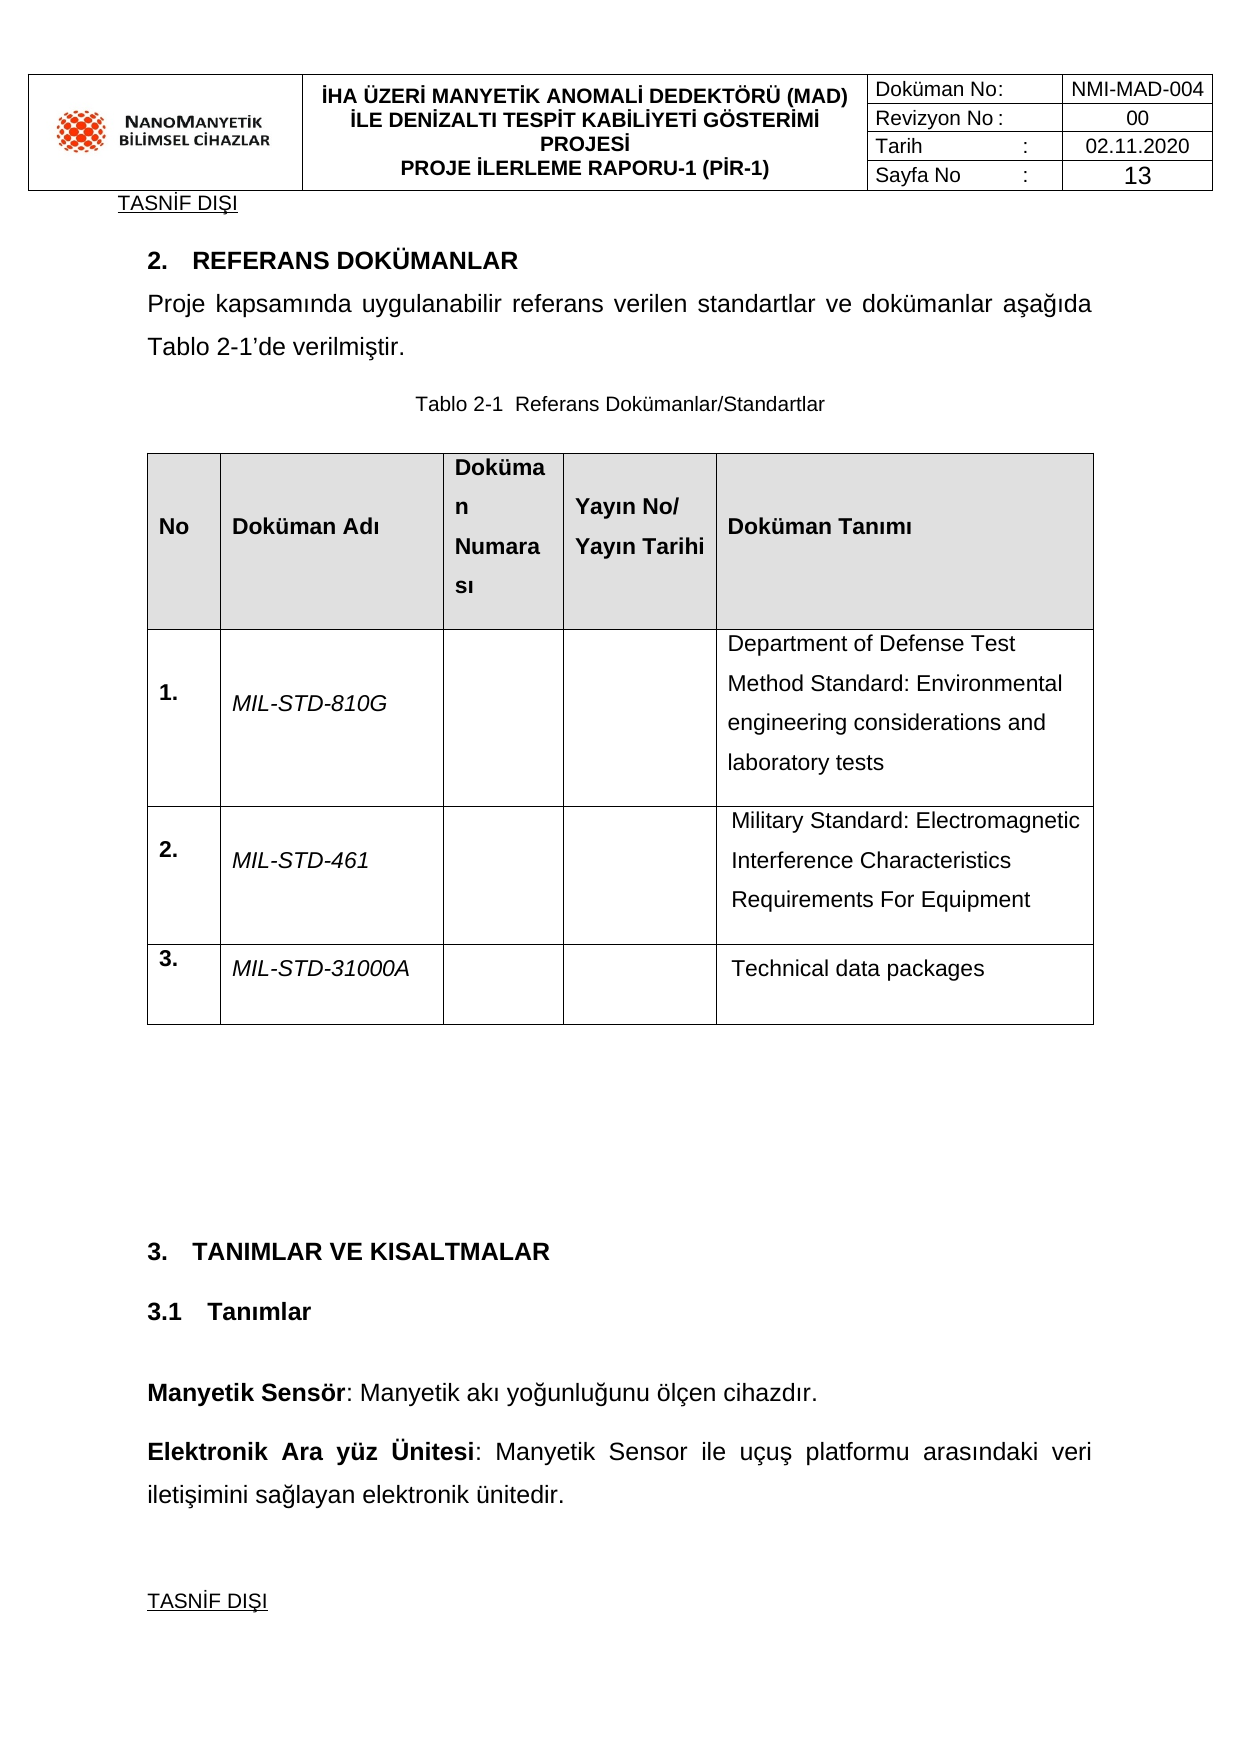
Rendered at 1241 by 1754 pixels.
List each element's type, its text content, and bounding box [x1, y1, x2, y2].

table_cell MIL-STD-461 [221, 807, 443, 943]
subtitle TANIMLAR VE KISALTMALAR [147, 1237, 1093, 1266]
text Elektronik Ara yüz Ünitesi: Manyetik Sensor ile uçuş platformu arasındaki veri iletişimini sağlayan elektronik ünitedir. [147, 1437, 1093, 1509]
table_cell [444, 630, 563, 806]
table_header Yayın No/ Yayın Tarihi [564, 454, 716, 629]
table_cell Military Standard: Electromagnetic Interference Characteristics Requirements For Equipment [717, 807, 1093, 943]
table_cell [564, 945, 716, 1023]
subtitle Tanımlar [147, 1297, 1093, 1326]
table_cell [148, 630, 220, 806]
table_header Doküman Numarası [444, 454, 563, 629]
table_cell [444, 807, 563, 943]
table_cell [564, 807, 716, 943]
table_header Doküman Adı [221, 454, 443, 629]
table_cell MIL-STD-31000A [221, 945, 443, 1023]
table_cell MIL-STD-810G [221, 630, 443, 806]
table_cell Department of Defense Test Method Standard: Environmental engineering considerations and laboratory tests [717, 630, 1093, 806]
table_header Doküman Tanımı [717, 454, 1093, 629]
picture [35, 92, 295, 172]
text Proje kapsamında uygulanabilir referans verilen standartlar ve dokümanlar aşağıda Tablo 2-1’de verilmiştir. [147, 289, 1093, 361]
subtitle REFERANS DOKÜMANLAR [147, 246, 1093, 274]
text Manyetik Sensör: Manyetik akı yoğunluğunu ölçen cihazdır. [147, 1378, 1093, 1406]
text Tablo 2-1 Referans Dokümanlar/Standartlar [147, 392, 1093, 416]
table_cell [148, 807, 220, 943]
table_cell [564, 630, 716, 806]
table_cell Technical data packages [717, 945, 1093, 1023]
table_cell [444, 945, 563, 1023]
table_cell [148, 945, 220, 1023]
table_header No [148, 454, 220, 629]
